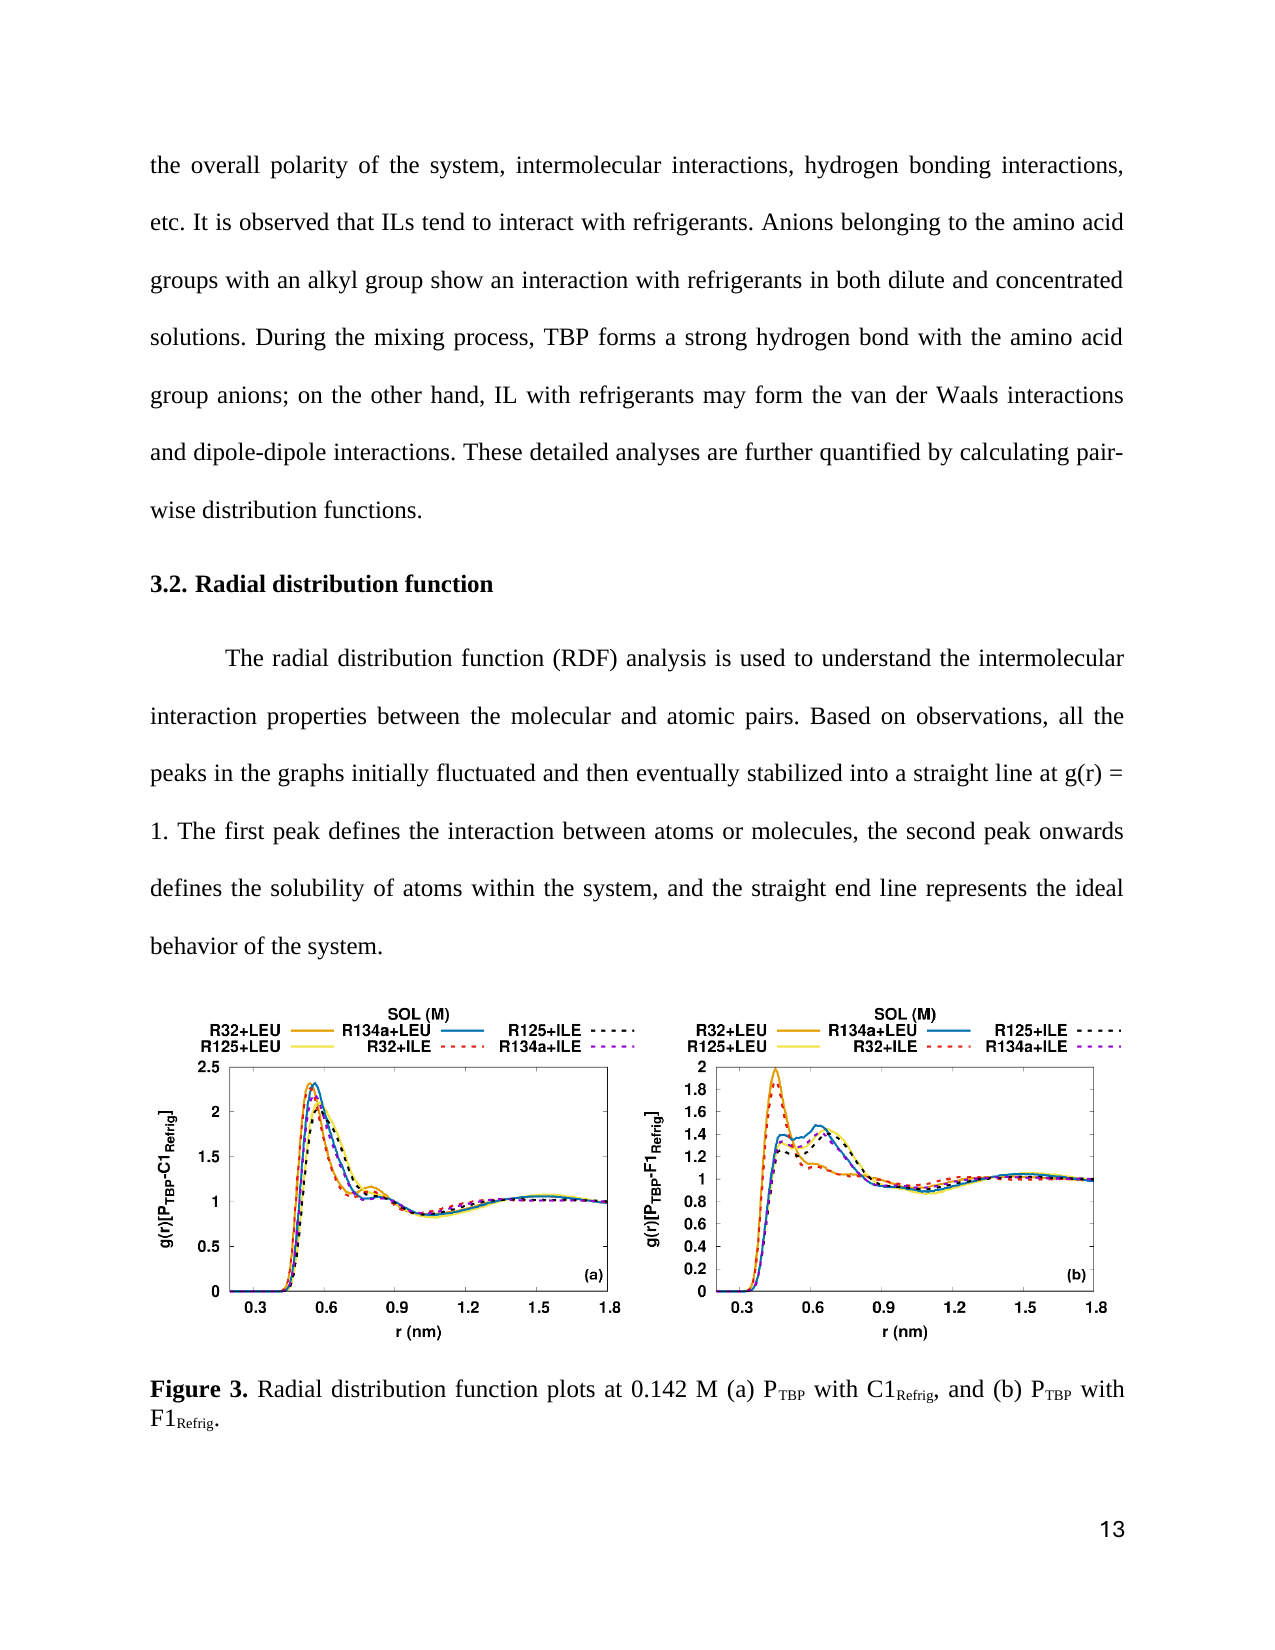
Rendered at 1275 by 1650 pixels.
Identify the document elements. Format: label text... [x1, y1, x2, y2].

list Radial distribution function [150, 569, 1125, 598]
text The radial distribution function (RDF) analysis is used to understand the intermolecular interaction properties between the molecular and atomic pairs. Based on observations, all the peaks in the graphs initially fluctuated and then eventually stabilized into a straight line at g(r) = 1. The first peak defines the interaction between atoms or molecules, the second peak onwards defines the solubility of atoms within the system, and the straight end line represents the ideal behavior of the system. [150, 643, 1125, 959]
picture [150, 1005, 1125, 1343]
text Figure 3. Radial distribution function plots at 0.142 M (a) PTBP with C1Refrig, and (b) PTBP with F1Refrig. [150, 1374, 1125, 1432]
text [150, 150, 1125, 524]
